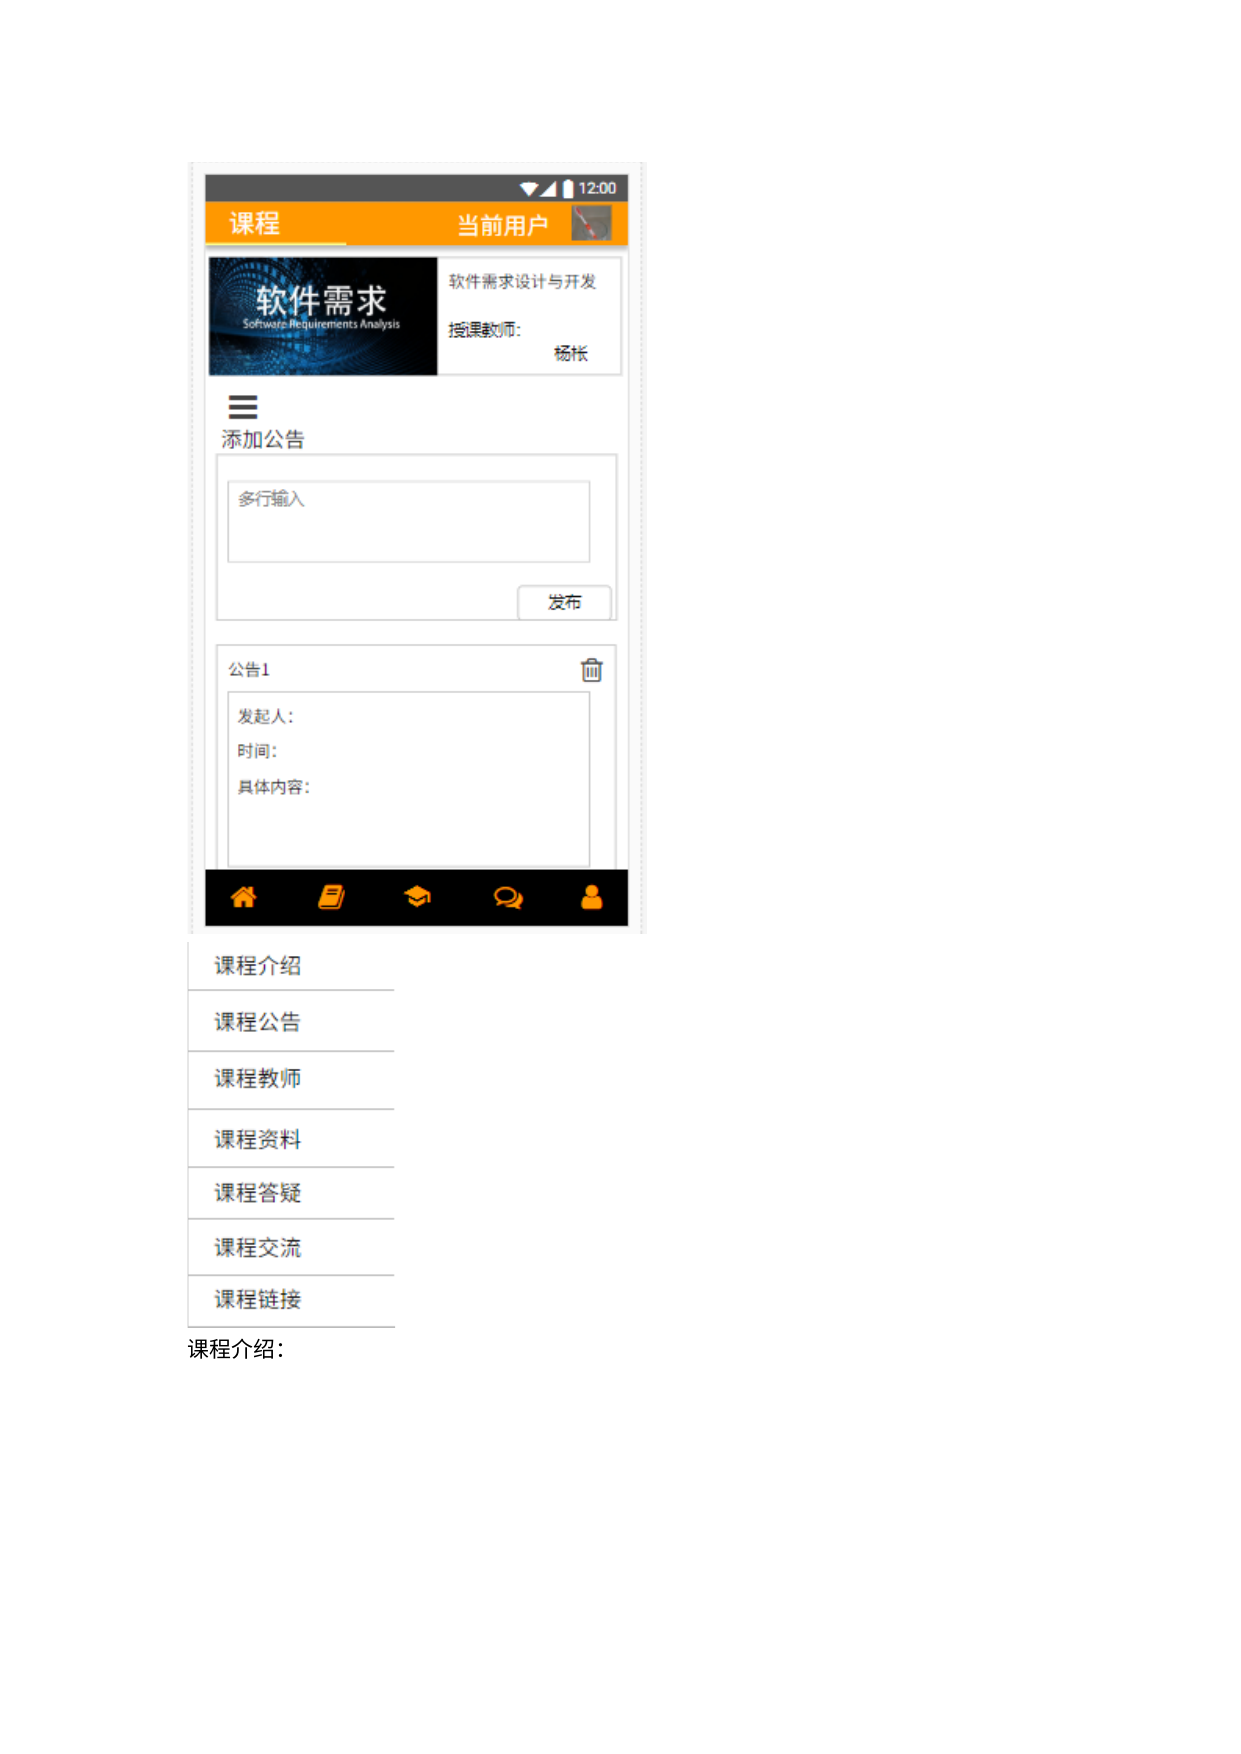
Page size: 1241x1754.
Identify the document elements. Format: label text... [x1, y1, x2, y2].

picture [187, 162, 647, 934]
picture [187, 942, 396, 1328]
text 课程介绍： [187, 1332, 1053, 1364]
